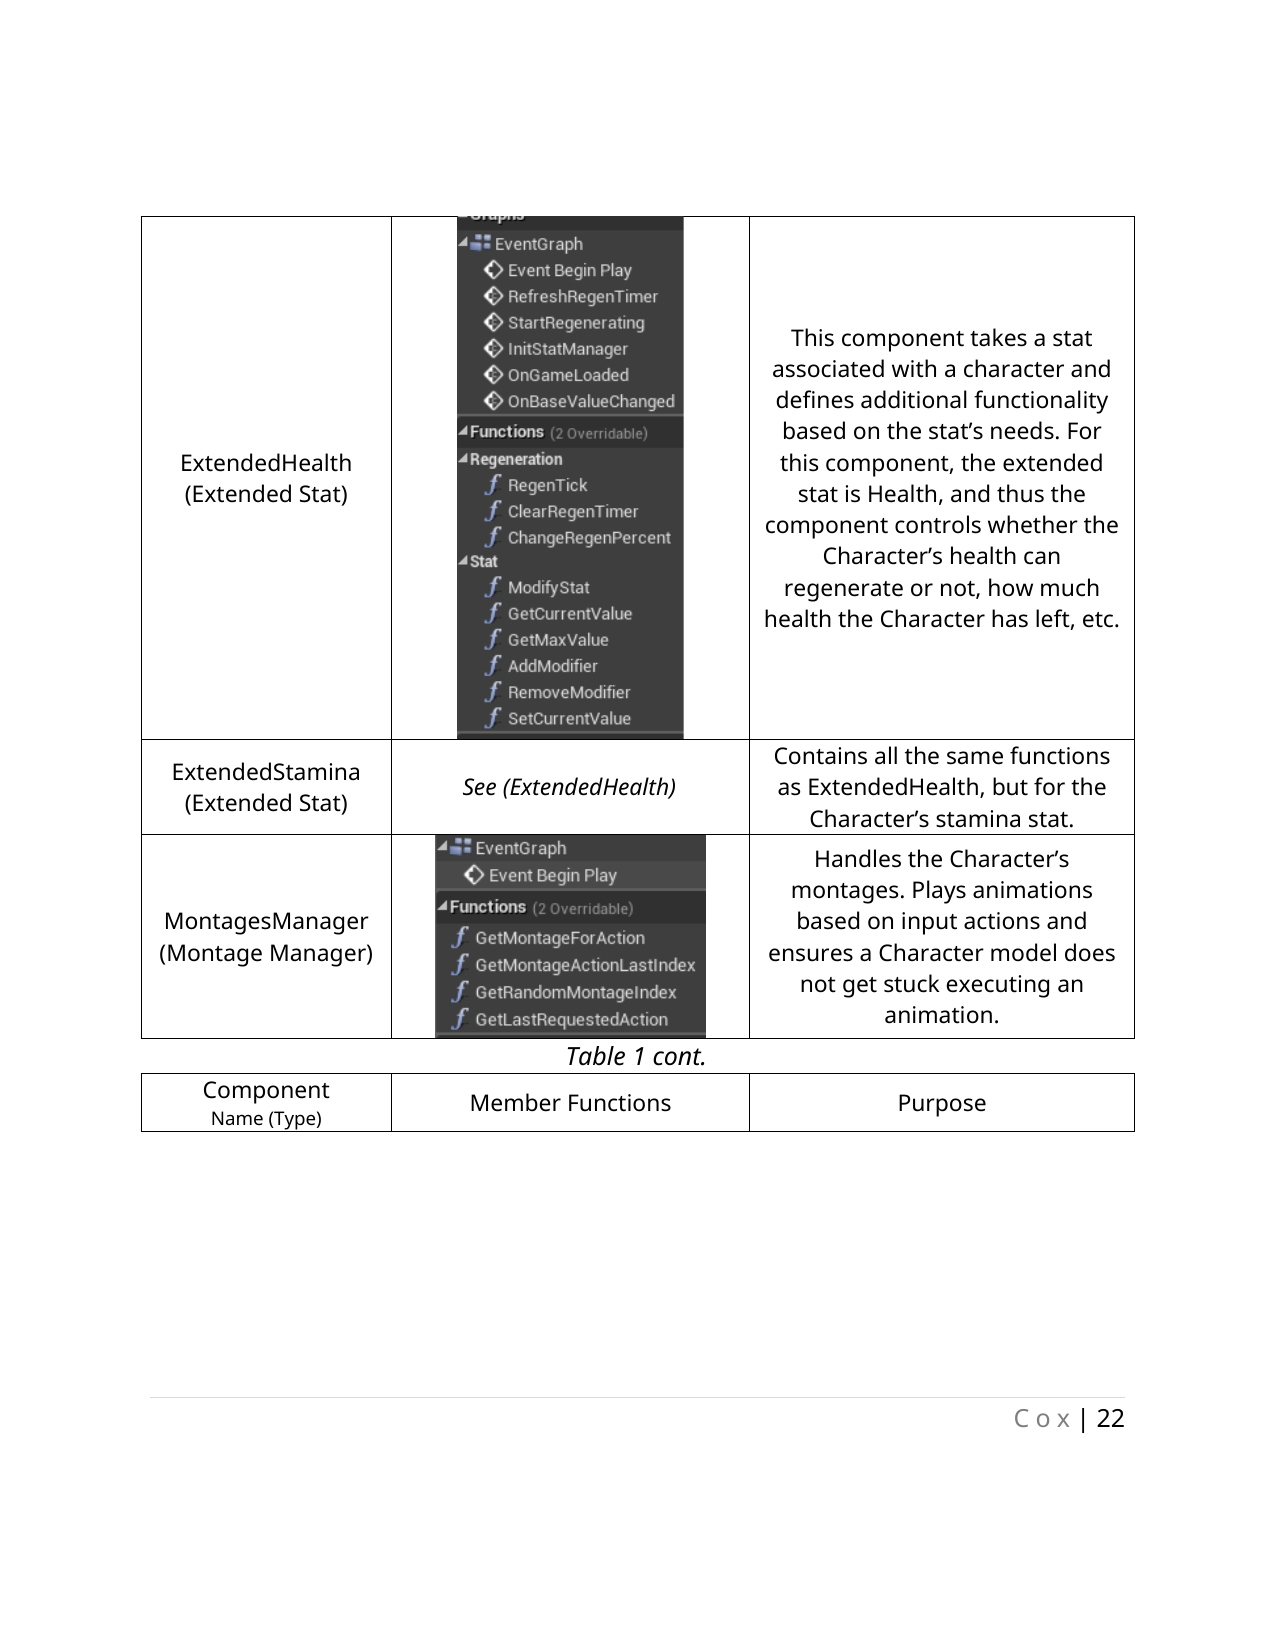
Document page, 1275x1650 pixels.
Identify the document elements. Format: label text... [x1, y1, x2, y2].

table_header Member Functions [392, 1074, 749, 1131]
table_cell [684, 217, 749, 739]
picture [457, 216, 684, 739]
table_header Component Name (Type) [142, 1074, 391, 1131]
table_cell Contains all the same functions as ExtendedHealth, but for the Character’s stamina stat. [750, 740, 1134, 834]
picture [435, 835, 706, 1038]
table_cell [706, 835, 749, 1038]
table_cell Handles the Character’s montages. Plays animations based on input actions and ensures a Character model does not get stuck executing an animation. [750, 835, 1134, 1038]
table_cell This component takes a stat associated with a character and defines additional functionality based on the stat’s needs. For this component, the extended stat is Health, and thus the component controls whether the Character’s health can regenerate or not, how much health the Character has left, etc. [750, 217, 1134, 739]
table_cell [392, 835, 435, 1038]
table_cell ExtendedStamina (Extended Stat) [142, 740, 391, 834]
text Table 1 cont. [150, 1039, 1125, 1073]
table_header Purpose [750, 1074, 1134, 1131]
table_cell See (ExtendedHealth) [392, 740, 749, 834]
table_cell ExtendedHealth (Extended Stat) [142, 217, 391, 739]
table_cell [392, 217, 457, 739]
table_cell MontagesManager (Montage Manager) [142, 835, 391, 1038]
